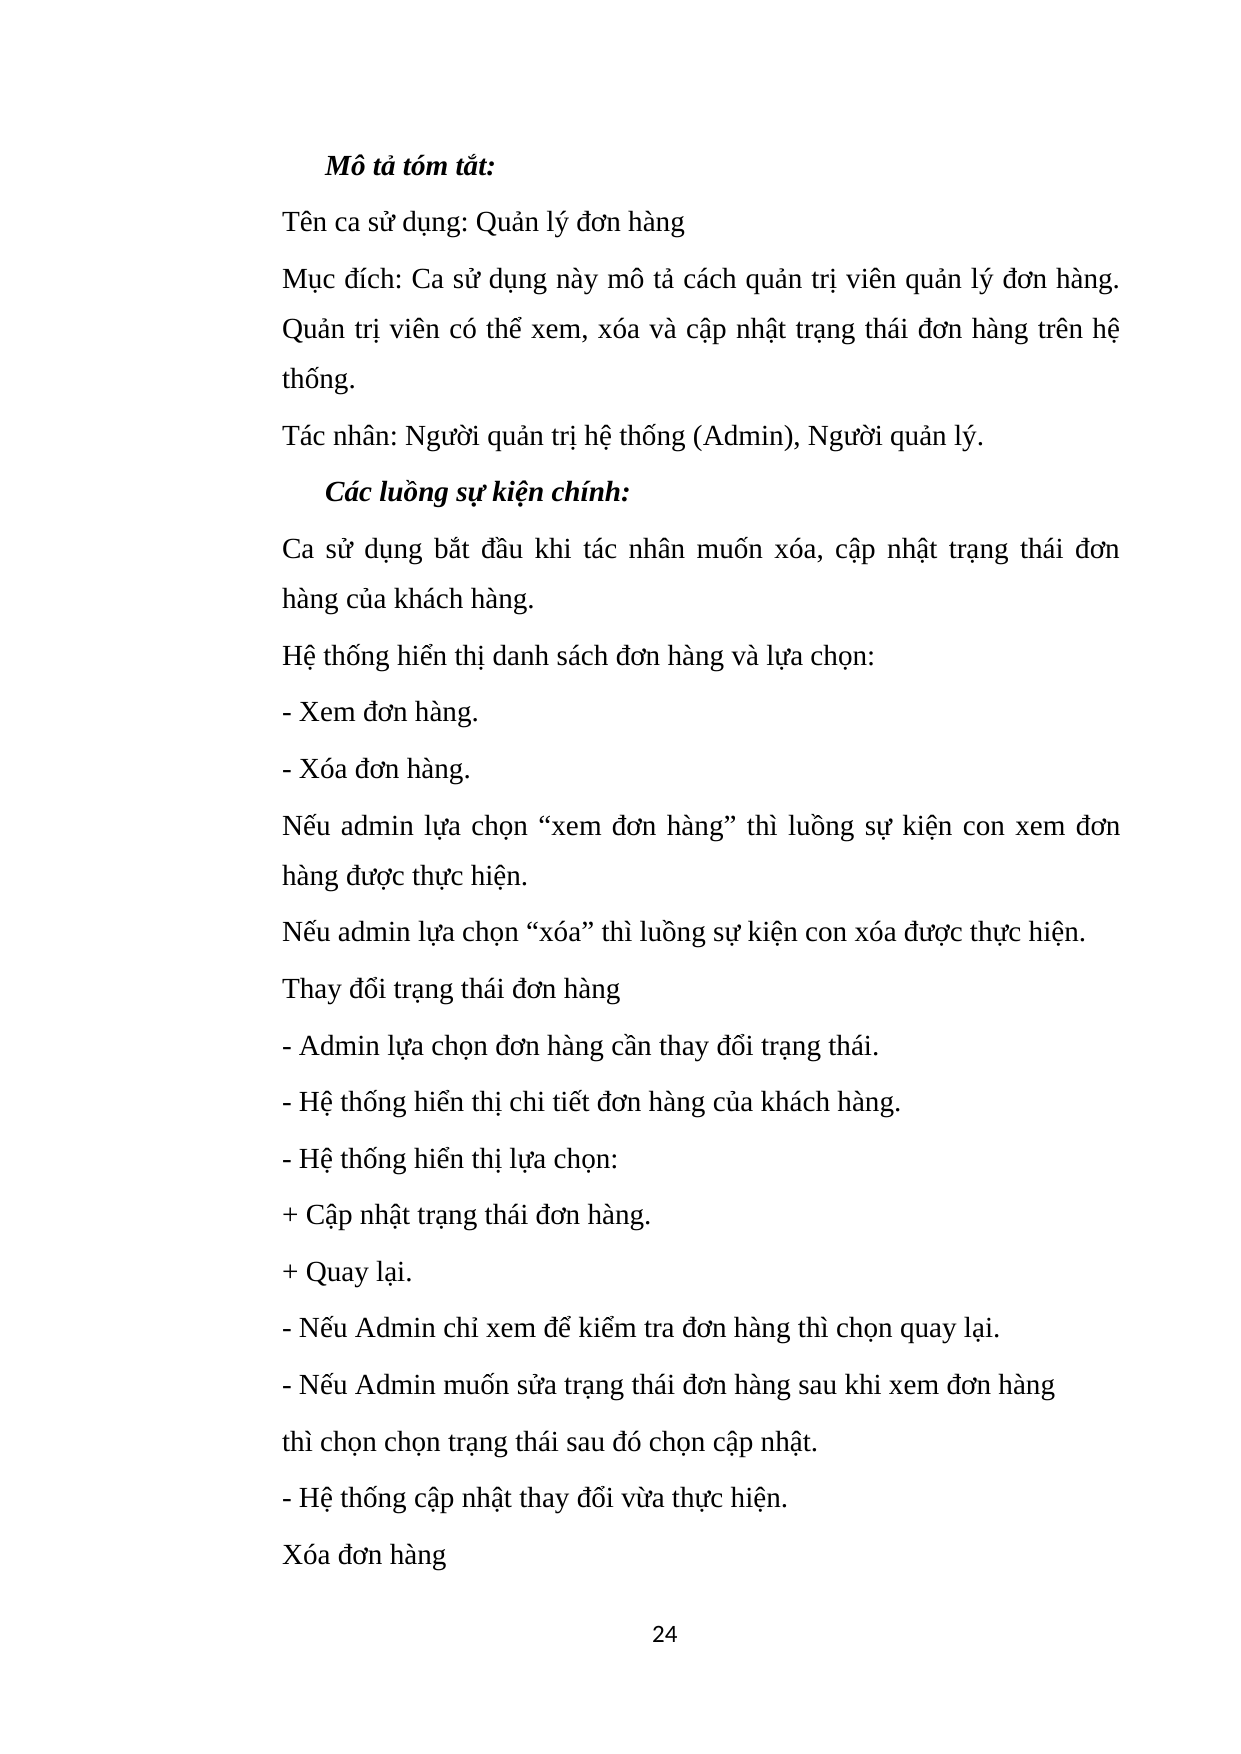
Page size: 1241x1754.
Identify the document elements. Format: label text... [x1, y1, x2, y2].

text - Hệ thống cập nhật thay đổi vừa thực hiện. [282, 1480, 1122, 1514]
text - Xem đơn hàng. [282, 694, 1122, 728]
text + Quay lại. [282, 1254, 1122, 1287]
text - Nếu Admin muốn sửa trạng thái đơn hàng sau khi xem đơn hàng [282, 1367, 1122, 1401]
text Hệ thống hiển thị danh sách đơn hàng và lựa chọn: [282, 638, 1122, 672]
text Ca sử dụng bắt đầu khi tác nhân muốn xóa, cập nhật trạng thái đơn hàng của khách hàng. [282, 531, 1122, 615]
text - Hệ thống hiển thị chi tiết đơn hàng của khách hàng. [282, 1084, 1122, 1118]
text Thay đổi trạng thái đơn hàng [282, 971, 1122, 1005]
text Mô tả tóm tắt: [282, 148, 1122, 181]
text Các luồng sự kiện chính: [282, 474, 1122, 508]
text thì chọn chọn trạng thái sau đó chọn cập nhật. [282, 1424, 1122, 1457]
text Xóa đơn hàng [282, 1537, 1122, 1570]
text Tên ca sử dụng: Quản lý đơn hàng [282, 204, 1122, 238]
text - Hệ thống hiển thị lựa chọn: [282, 1141, 1122, 1174]
text Nếu admin lựa chọn “xóa” thì luồng sự kiện con xóa được thực hiện. [282, 914, 1122, 948]
text - Nếu Admin chỉ xem để kiểm tra đơn hàng thì chọn quay lại. [282, 1311, 1122, 1344]
text - Xóa đơn hàng. [282, 751, 1122, 785]
text Nếu admin lựa chọn “xem đơn hàng” thì luồng sự kiện con xem đơn hàng được thực hiện. [282, 808, 1122, 892]
text + Cập nhật trạng thái đơn hàng. [282, 1197, 1122, 1231]
text Mục đích: Ca sử dụng này mô tả cách quản trị viên quản lý đơn hàng. Quản trị viên có thể xem, xóa và cập nhật trạng thái đơn hàng trên hệ thống. [282, 261, 1122, 395]
text Tác nhân: Người quản trị hệ thống (Admin), Người quản lý. [282, 418, 1122, 452]
text - Admin lựa chọn đơn hàng cần thay đổi trạng thái. [282, 1028, 1122, 1061]
